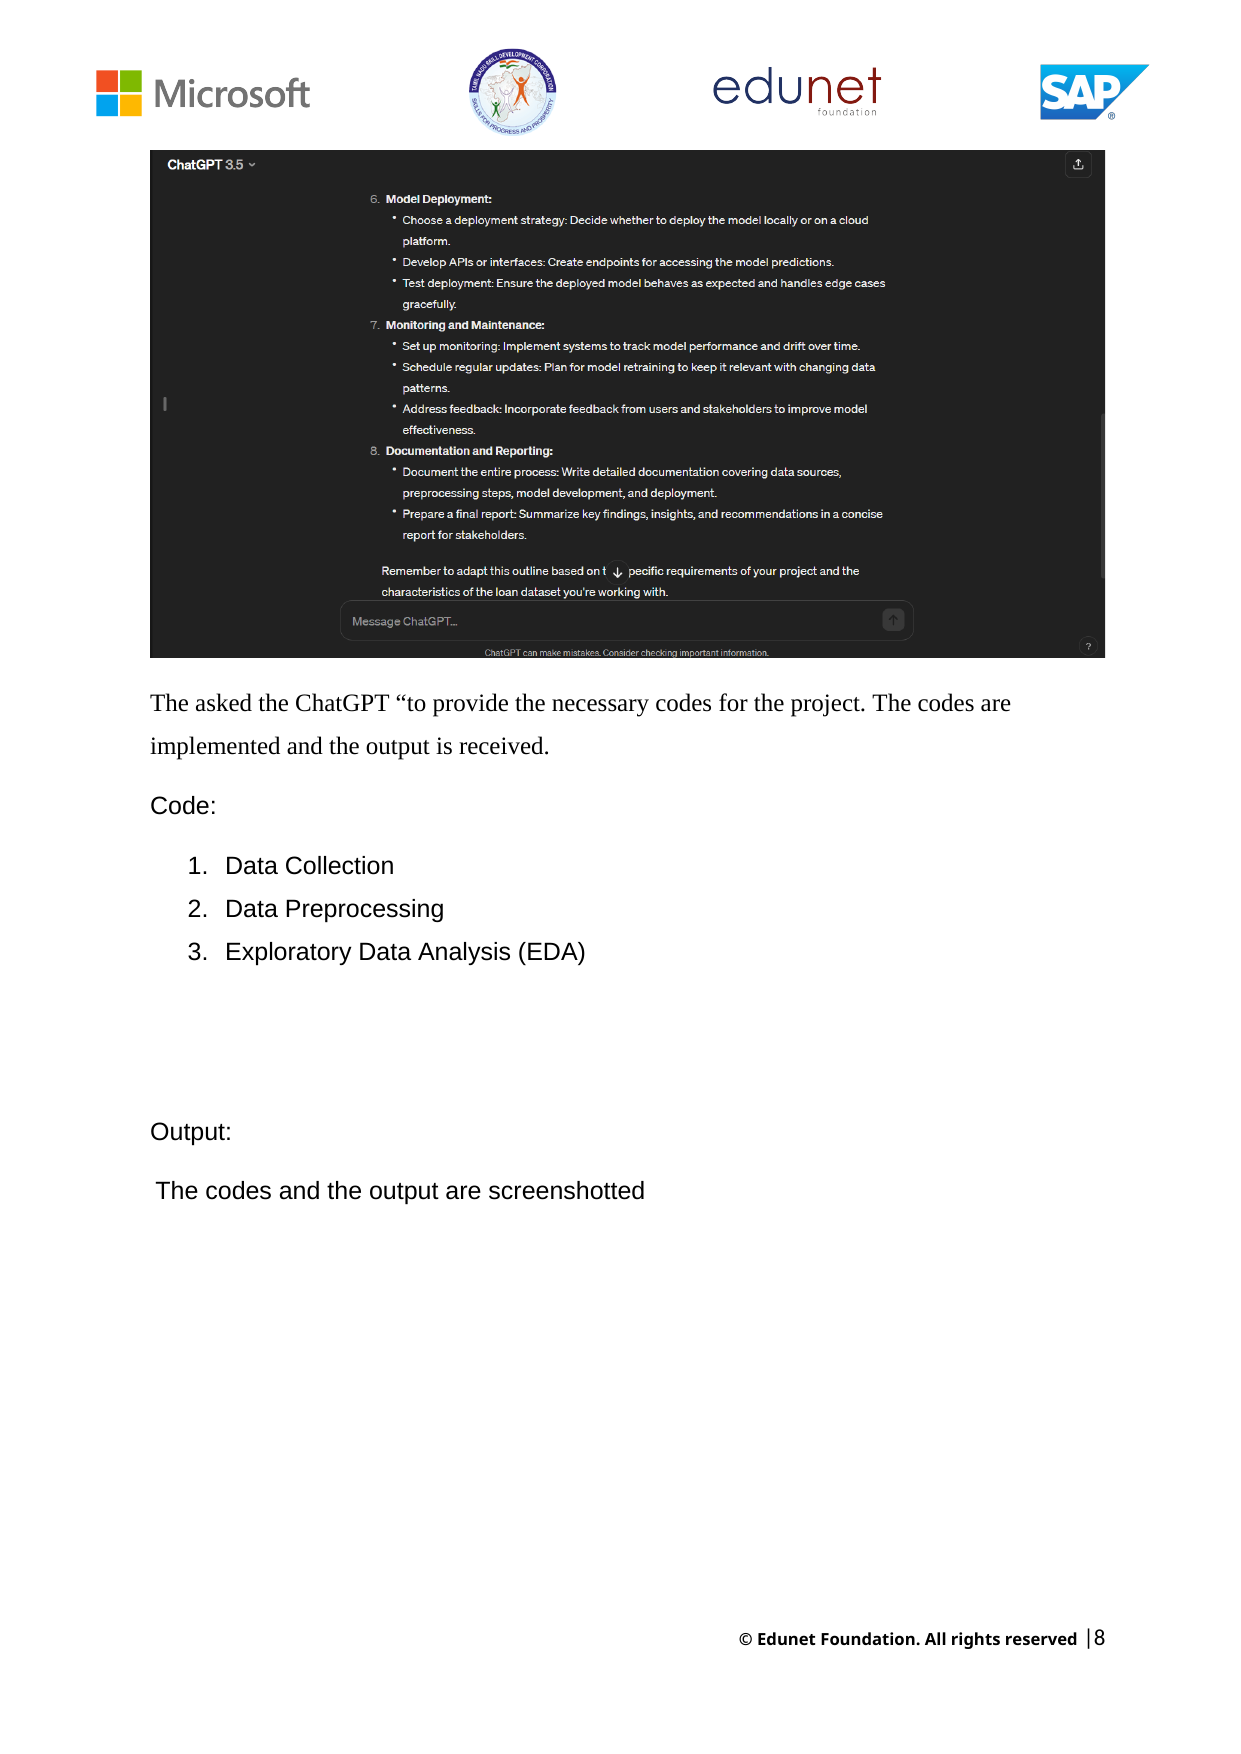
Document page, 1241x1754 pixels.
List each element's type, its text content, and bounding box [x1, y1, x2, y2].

list Exploratory Data Analysis (EDA) [187, 937, 1105, 966]
picture [91, 65, 316, 121]
picture [1039, 63, 1151, 121]
list Data Preprocessing [187, 894, 1105, 923]
text Output: [150, 1116, 1105, 1145]
text The codes and the output are screenshotted [150, 1176, 1105, 1205]
text The asked the ChatGPT “to provide the necessary codes for the project. The codes are implemented and the output is received. [150, 688, 1105, 760]
list Data Collection [187, 851, 1105, 879]
picture [706, 60, 889, 122]
text Code: [150, 791, 1105, 820]
picture [150, 150, 1106, 658]
picture [466, 45, 558, 137]
